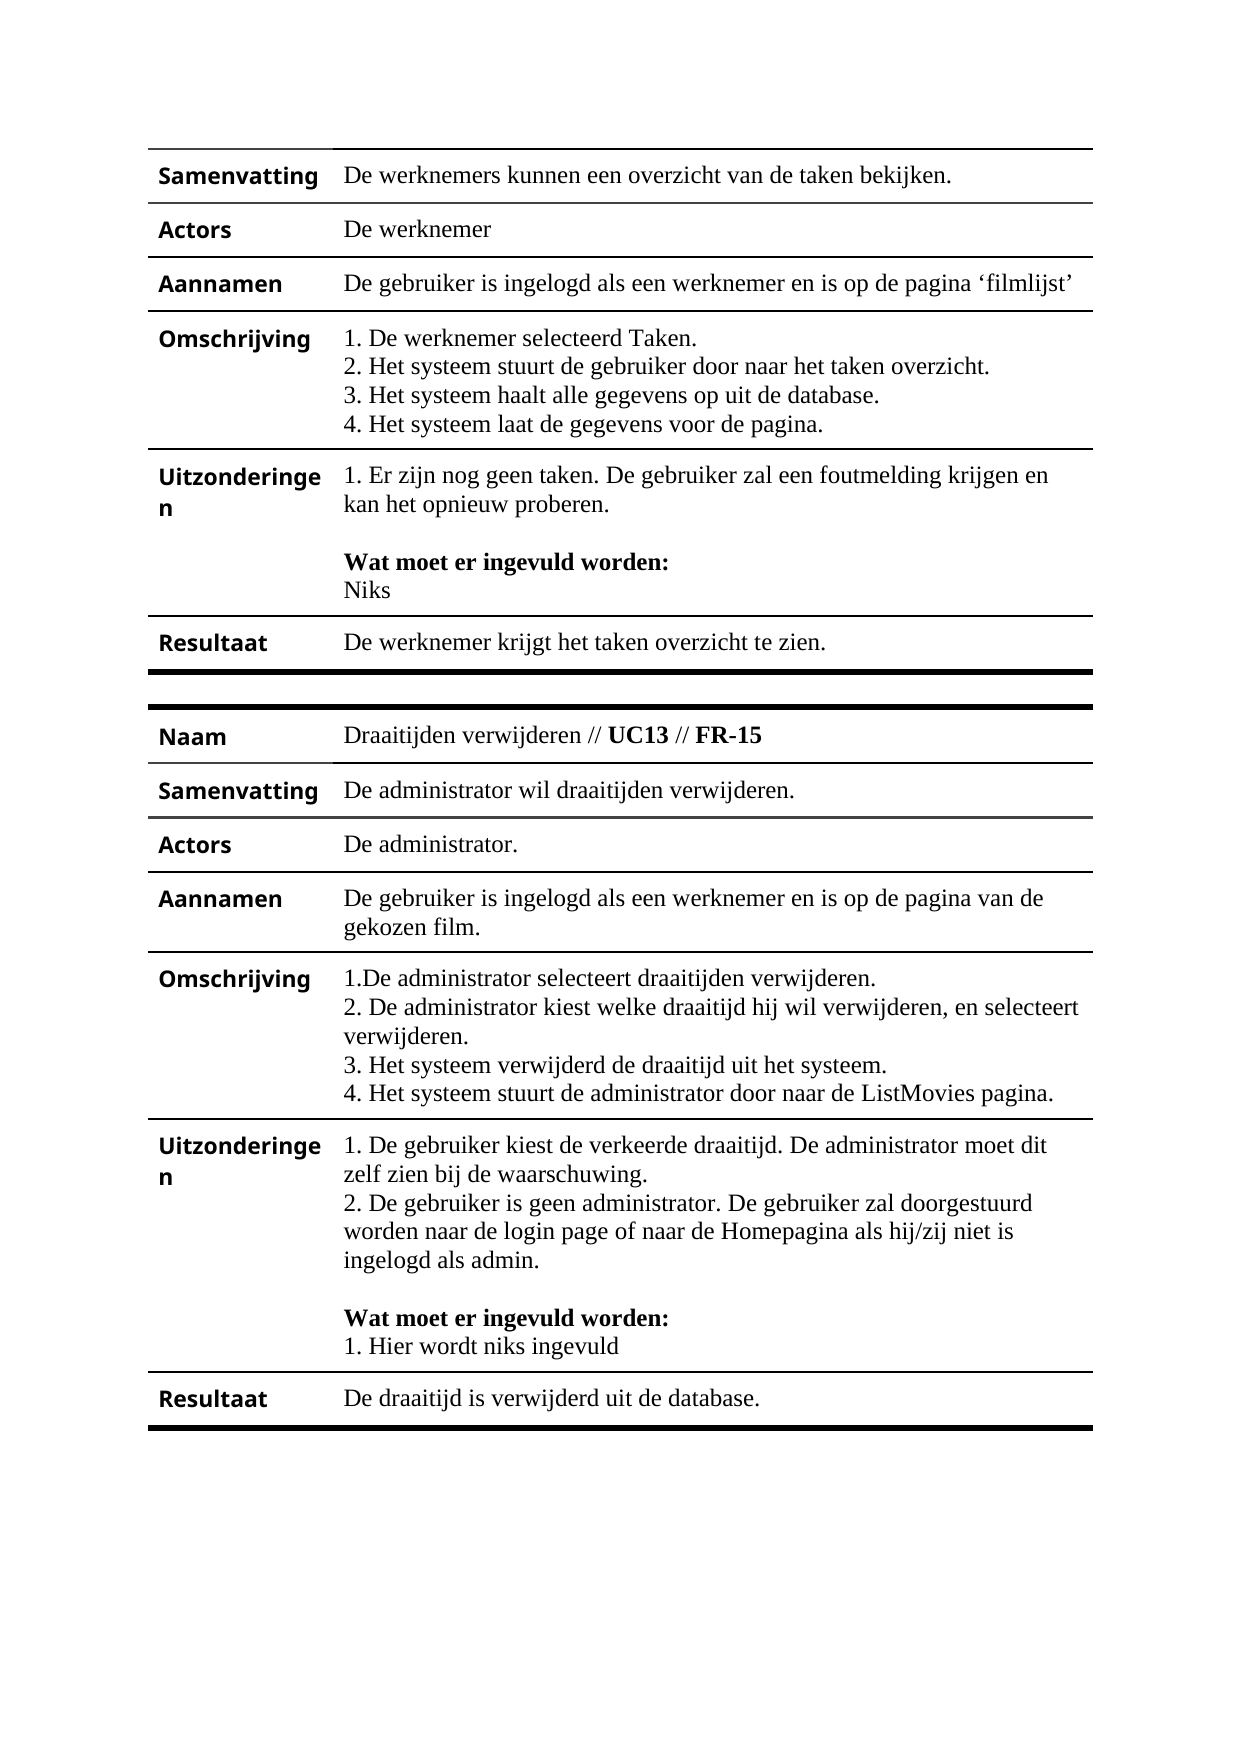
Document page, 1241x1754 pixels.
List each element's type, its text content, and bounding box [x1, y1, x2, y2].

table_cell Actors [148, 204, 333, 256]
table_cell De administrator. [333, 819, 1093, 871]
table_cell 1. De gebruiker kiest de verkeerde draaitijd. De administrator moet dit zelf zien bij de waarschuwing. 2. De gebruiker is geen administrator. De gebruiker zal doorgestuurd worden naar de login page of naar de Homepagina als hij/zij niet is ingelogd als admin. Wat moet er ingevuld worden: 1. Hier wordt niks ingevuld [333, 1120, 1093, 1371]
table_cell 1.De administrator selecteert draaitijden verwijderen. 2. De administrator kiest welke draaitijd hij wil verwijderen, en selecteert verwijderen. 3. Het systeem verwijderd de draaitijd uit het systeem. 4. Het systeem stuurt de administrator door naar de ListMovies pagina. [333, 953, 1093, 1118]
table_cell De werknemers kunnen een overzicht van de taken bekijken. [333, 150, 1093, 202]
table_cell Resultaat [148, 1373, 333, 1425]
table_cell De werknemer [333, 204, 1093, 256]
table_cell Uitzonderingen [148, 450, 333, 615]
table_cell Omschrijving [148, 953, 333, 1118]
table_cell Omschrijving [148, 312, 333, 448]
table_cell Resultaat [148, 617, 333, 669]
table_cell De draaitijd is verwijderd uit de database. [333, 1373, 1093, 1425]
table_cell 1. De werknemer selecteerd Taken. 2. Het systeem stuurt de gebruiker door naar het taken overzicht. 3. Het systeem haalt alle gegevens op uit de database. 4. Het systeem laat de gegevens voor de pagina. [333, 312, 1093, 448]
table_cell 1. Er zijn nog geen taken. De gebruiker zal een foutmelding krijgen en kan het opnieuw proberen. Wat moet er ingevuld worden: Niks [333, 450, 1093, 615]
table_cell Uitzonderingen [148, 1120, 333, 1371]
table_cell Samenvatting [148, 764, 333, 816]
table_cell Actors [148, 819, 333, 871]
table_cell De administrator wil draaitijden verwijderen. [333, 764, 1093, 816]
table_cell De werknemer krijgt het taken overzicht te zien. [333, 617, 1093, 669]
table_cell De gebruiker is ingelogd als een werknemer en is op de pagina ‘filmlijst’ [333, 258, 1093, 310]
table_cell Aannamen [148, 873, 333, 951]
table_header Naam [148, 710, 333, 762]
table_header Draaitijden verwijderen // UC13 // FR-15 [333, 710, 1093, 762]
table_cell Aannamen [148, 258, 333, 310]
table_cell Samenvatting [148, 150, 333, 202]
table_cell De gebruiker is ingelogd als een werknemer en is op de pagina van de gekozen film. [333, 873, 1093, 951]
